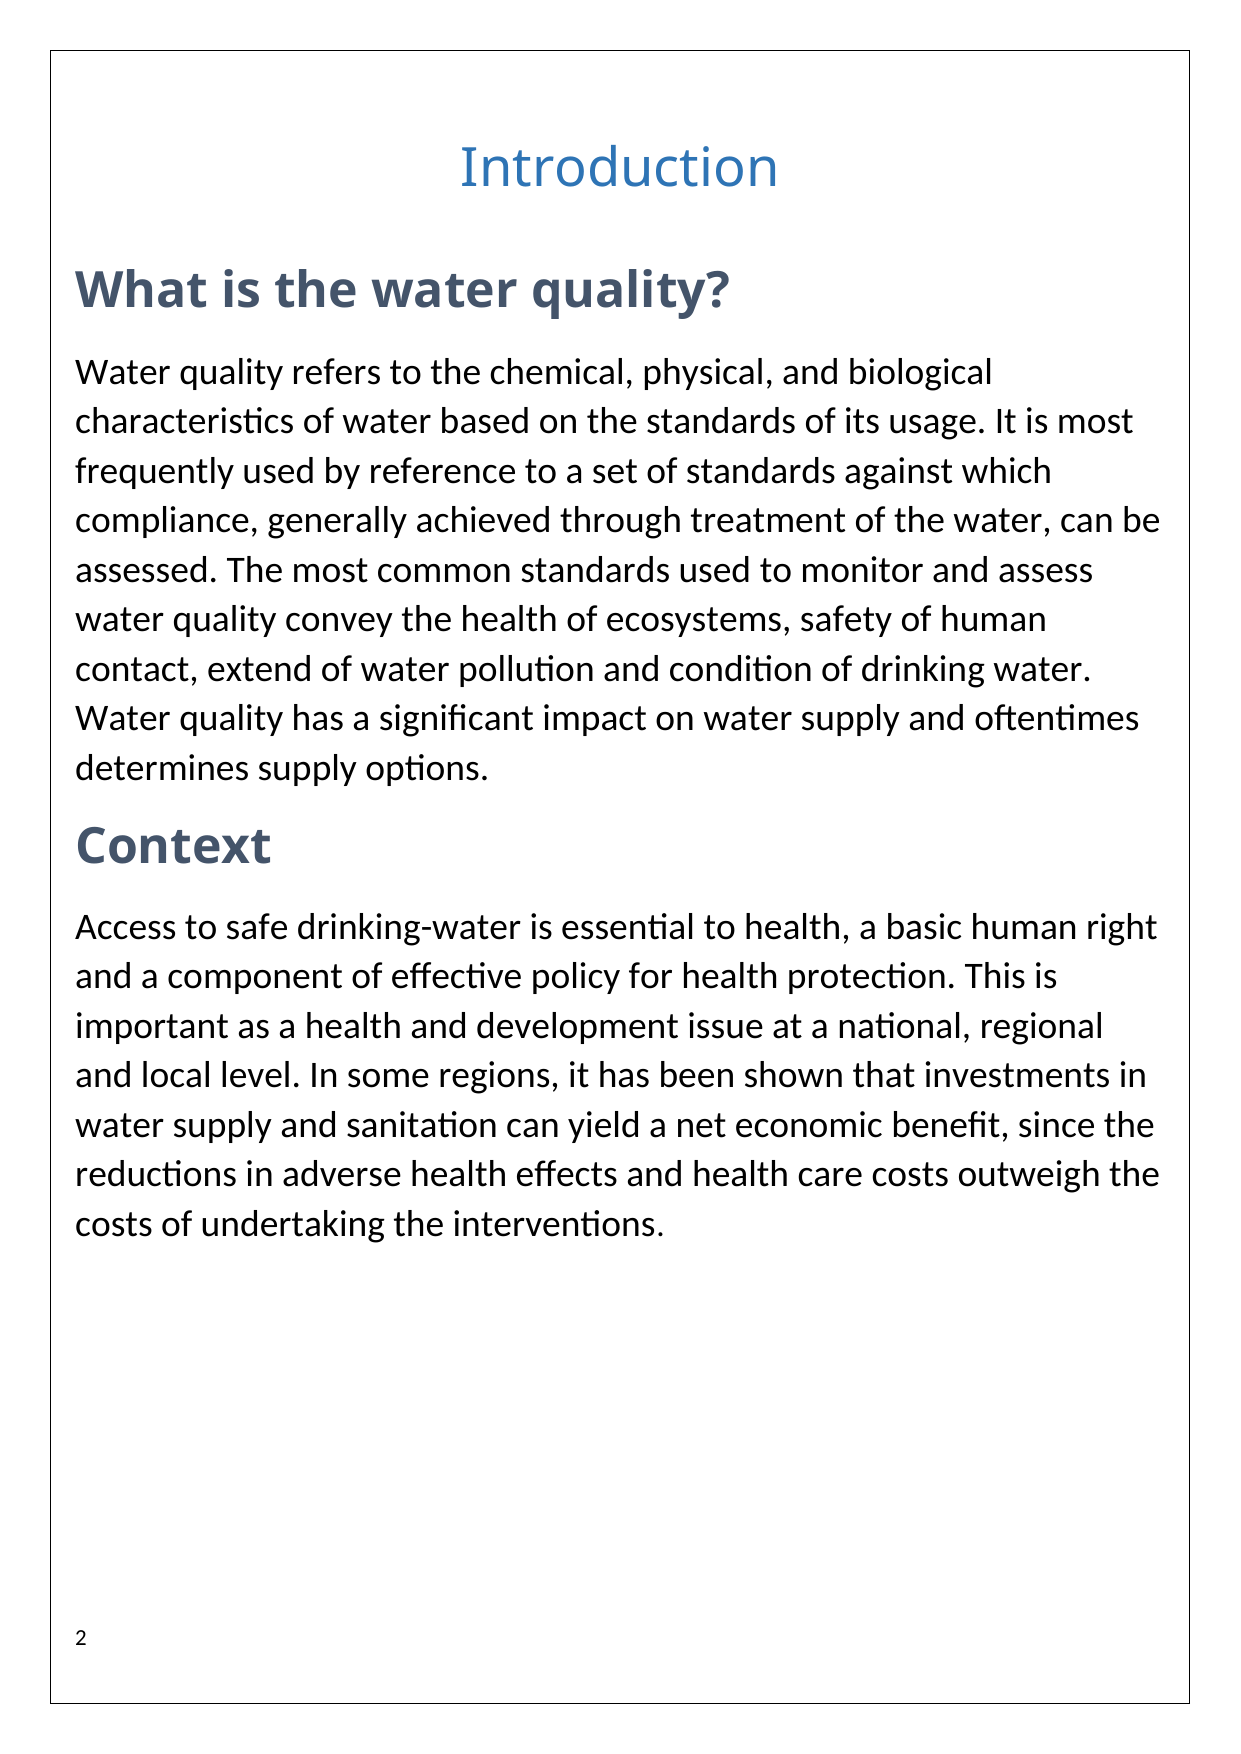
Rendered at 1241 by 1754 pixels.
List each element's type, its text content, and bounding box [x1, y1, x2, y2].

subtitle What is the water quality? [75, 254, 1165, 323]
subtitle Introduction [75, 128, 1165, 202]
subtitle Context [75, 809, 1165, 878]
text Access to safe drinking-water is essential to health, a basic human right and a component of effective policy for health protection. This is important as a health and development issue at a national, regional and local level. In some regions, it has been shown that investments in water supply and sanitation can yield a net economic benefit, since the reductions in adverse health effects and health care costs outweigh the costs of undertaking the interventions. [75, 903, 1165, 1245]
text Water quality refers to the chemical, physical, and biological characteristics of water based on the standards of its usage. It is most frequently used by reference to a set of standards against which compliance, generally achieved through treatment of the water, can be assessed. The most common standards used to monitor and assess water quality convey the health of ecosystems, safety of human contact, extend of water pollution and condition of drinking water. Water quality has a significant impact on water supply and oftentimes determines supply options. [75, 348, 1165, 789]
